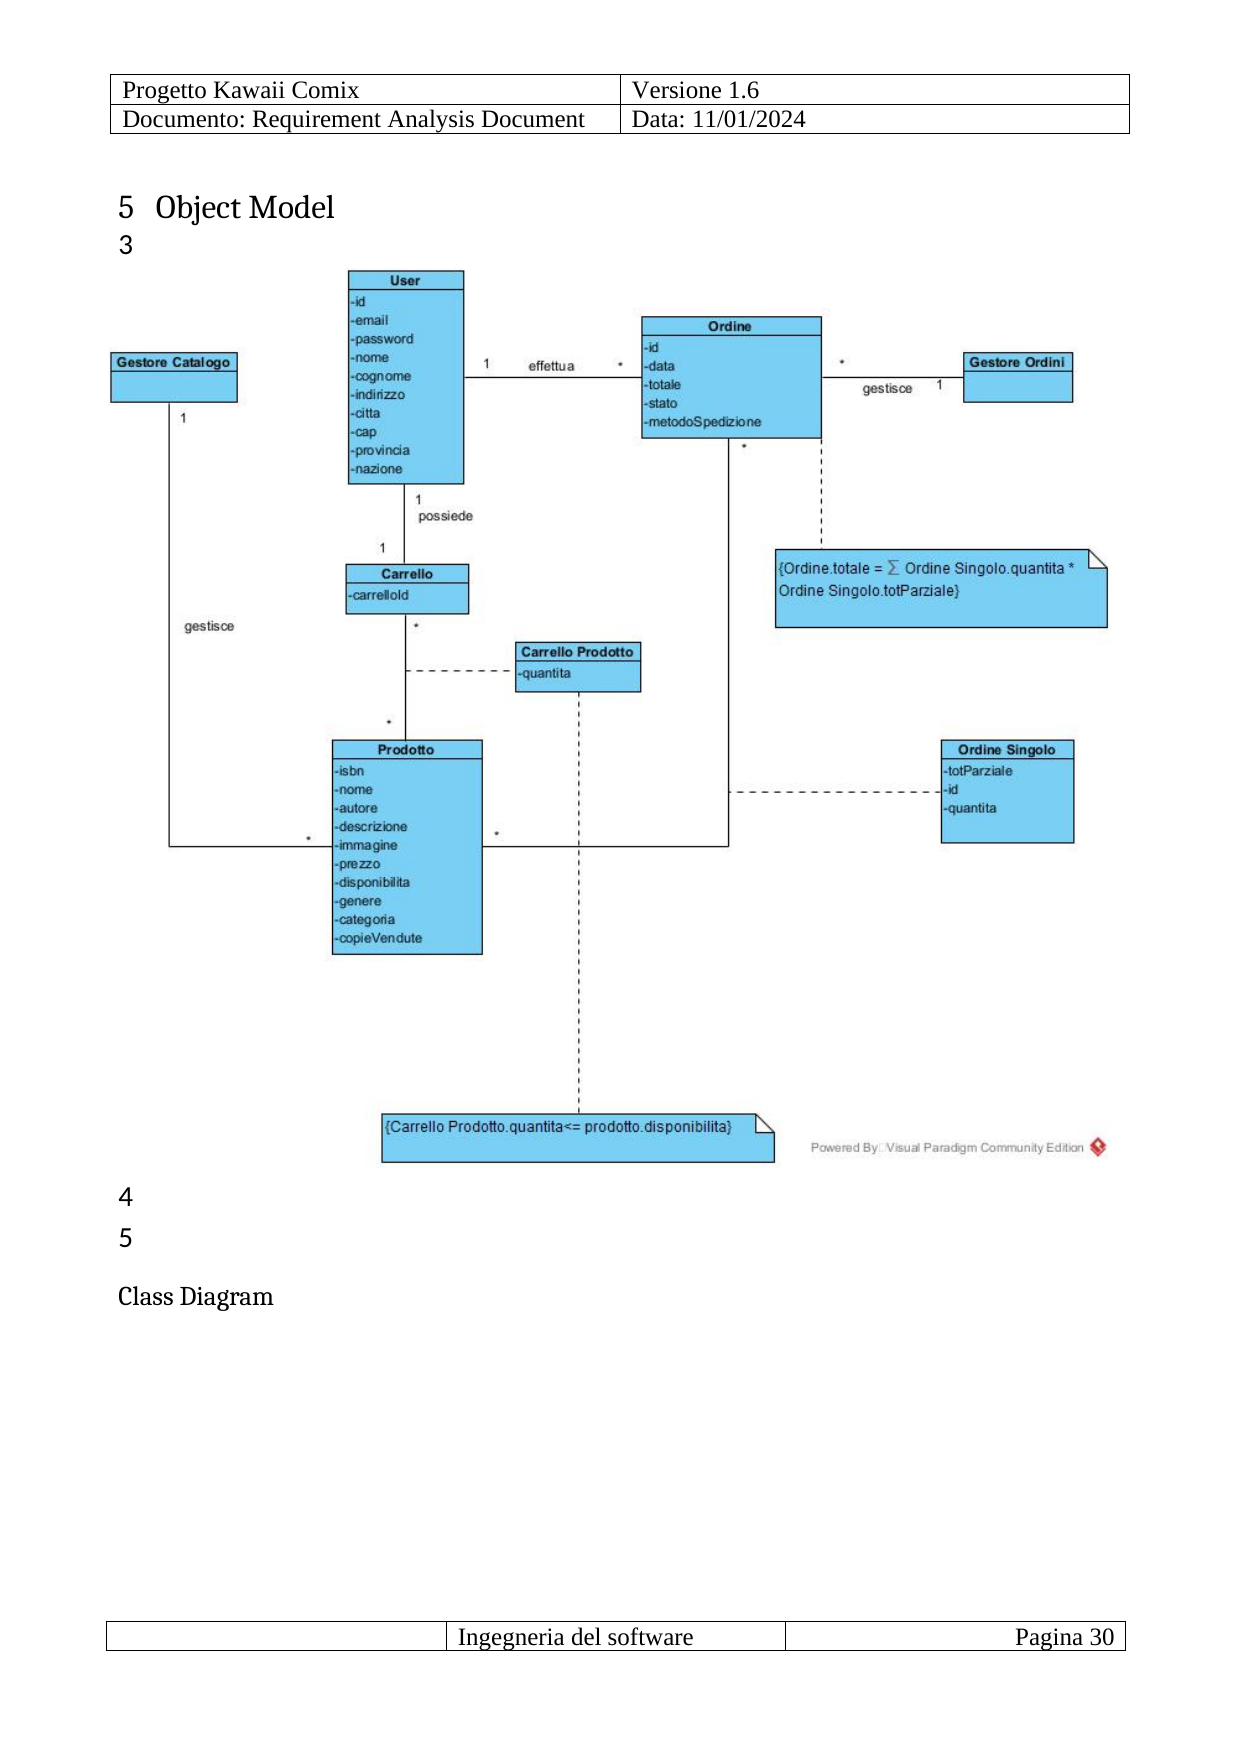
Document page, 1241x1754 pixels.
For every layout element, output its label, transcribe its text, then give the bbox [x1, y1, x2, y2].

subtitle Object Model [118, 188, 1122, 226]
picture [108, 268, 1113, 1168]
subtitle Class Diagram [118, 1281, 1122, 1312]
